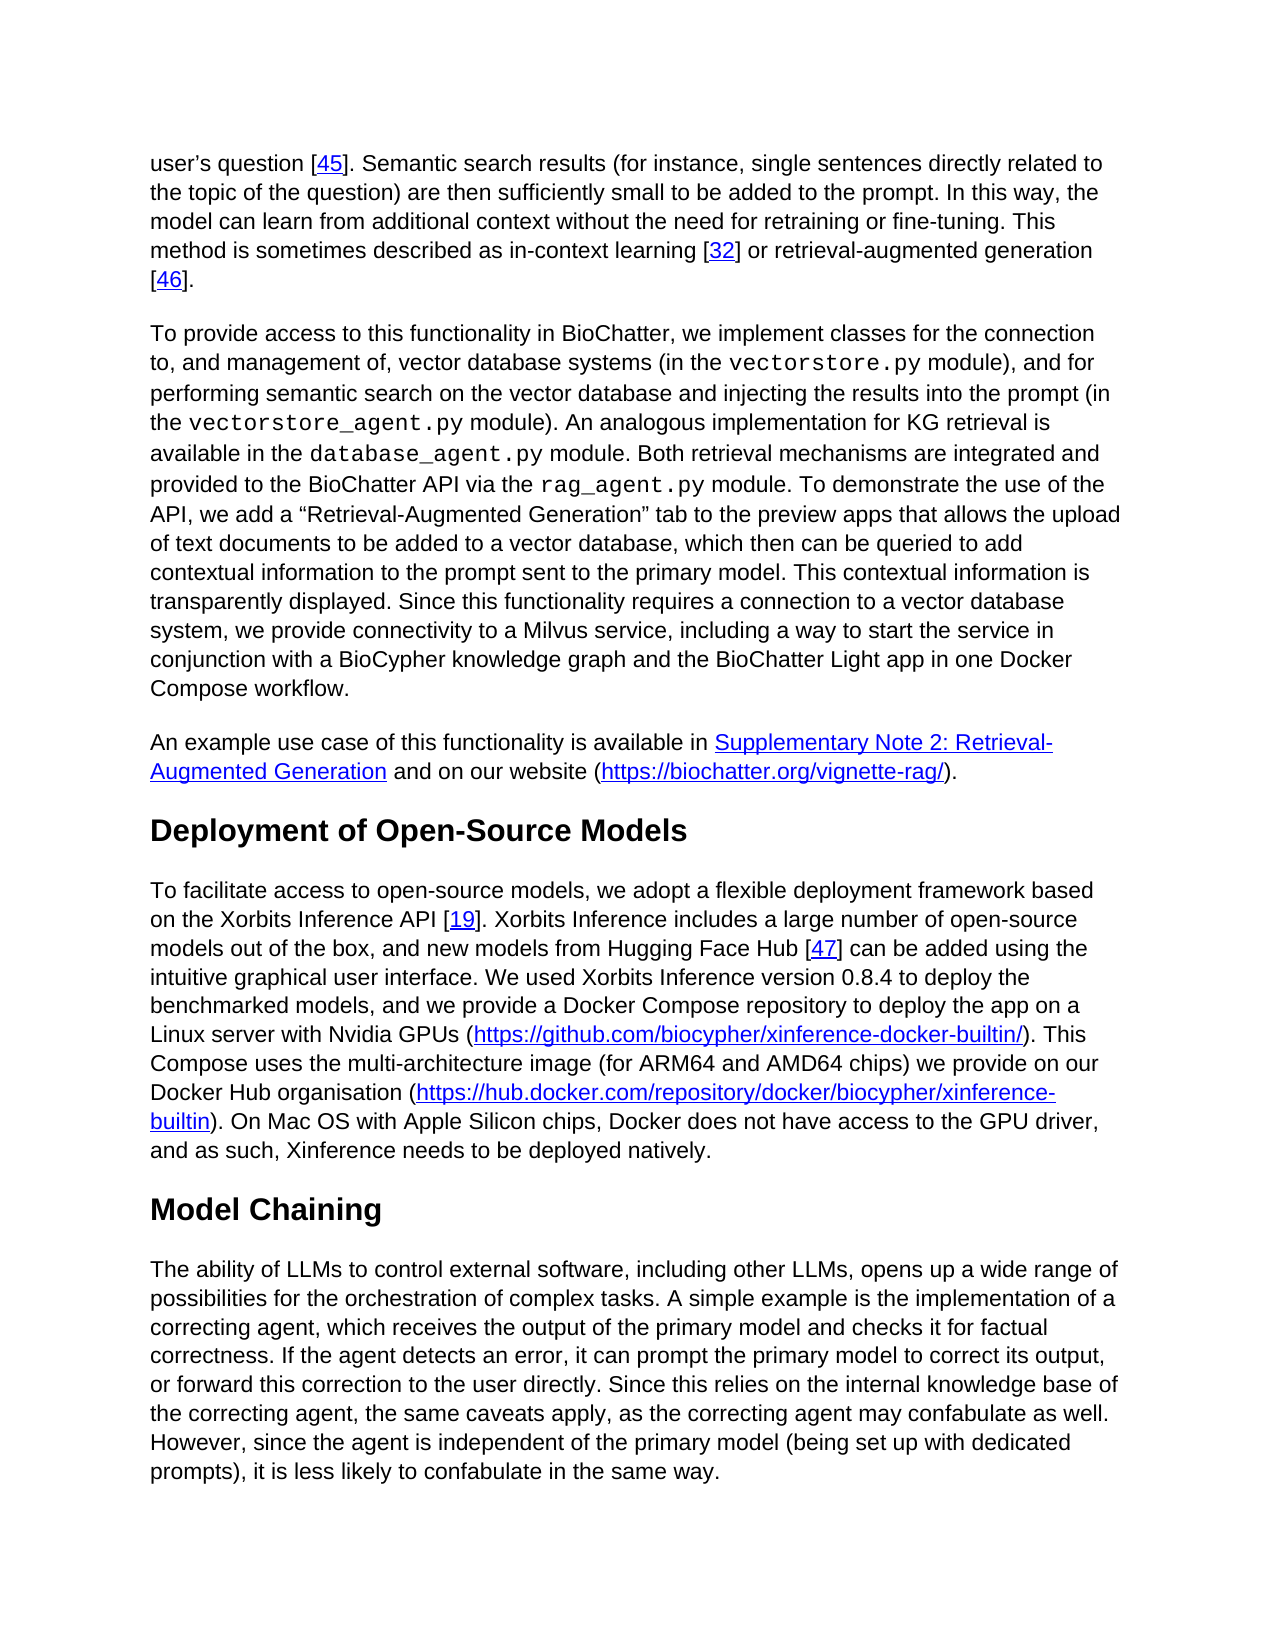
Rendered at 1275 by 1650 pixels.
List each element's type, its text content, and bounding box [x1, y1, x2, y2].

subtitle Model Chaining [150, 1191, 1125, 1227]
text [150, 150, 1125, 292]
text An example use case of this functionality is available in Supplementary Note 2: Retrieval-Augmented Generation and on our website (https://biochatter.org/vignette-rag/). [150, 729, 1125, 784]
text The ability of LLMs to control external software, including other LLMs, opens up a wide range of possibilities for the orchestration of complex tasks. A simple example is the implementation of a correcting agent, which receives the output of the primary model and checks it for factual correctness. If the agent detects an error, it can prompt the primary model to correct its output, or forward this correction to the user directly. Since this relies on the internal knowledge base of the correcting agent, the same caveats apply, as the correcting agent may confabulate as well. However, since the agent is independent of the primary model (being set up with dedicated prompts), it is less likely to confabulate in the same way. [150, 1256, 1125, 1485]
text To provide access to this functionality in BioChatter, we implement classes for the connection to, and management of, vector database systems (in the vectorstore.py module), and for performing semantic search on the vector database and injecting the results into the prompt (in the vectorstore_agent.py module). An analogous implementation for KG retrieval is available in the database_agent.py module. Both retrieval mechanisms are integrated and provided to the BioChatter API via the rag_agent.py module. To demonstrate the use of the API, we add a “Retrieval-Augmented Generation” tab to the preview apps that allows the upload of text documents to be added to a vector database, which then can be queried to add contextual information to the prompt sent to the primary model. This contextual information is transparently displayed. Since this functionality requires a connection to a vector database system, we provide connectivity to a Milvus service, including a way to start the service in conjunction with a BioCypher knowledge graph and the BioChatter Light app in one Docker Compose workflow. [150, 320, 1125, 702]
text To facilitate access to open-source models, we adopt a flexible deployment framework based on the Xorbits Inference API [19]. Xorbits Inference includes a large number of open-source models out of the box, and new models from Hugging Face Hub [47] can be added using the intuitive graphical user interface. We used Xorbits Inference version 0.8.4 to deploy the benchmarked models, and we provide a Docker Compose repository to deploy the app on a Linux server with Nvidia GPUs (https://github.com/biocypher/xinference-docker-builtin/). This Compose uses the multi-architecture image (for ARM64 and AMD64 chips) we provide on our Docker Hub organisation (https://hub.docker.com/repository/docker/biocypher/xinference-builtin). On Mac OS with Apple Silicon chips, Docker does not have access to the GPU driver, and as such, Xinference needs to be deployed natively. [150, 877, 1125, 1163]
subtitle Deployment of Open-Source Models [150, 812, 1125, 848]
